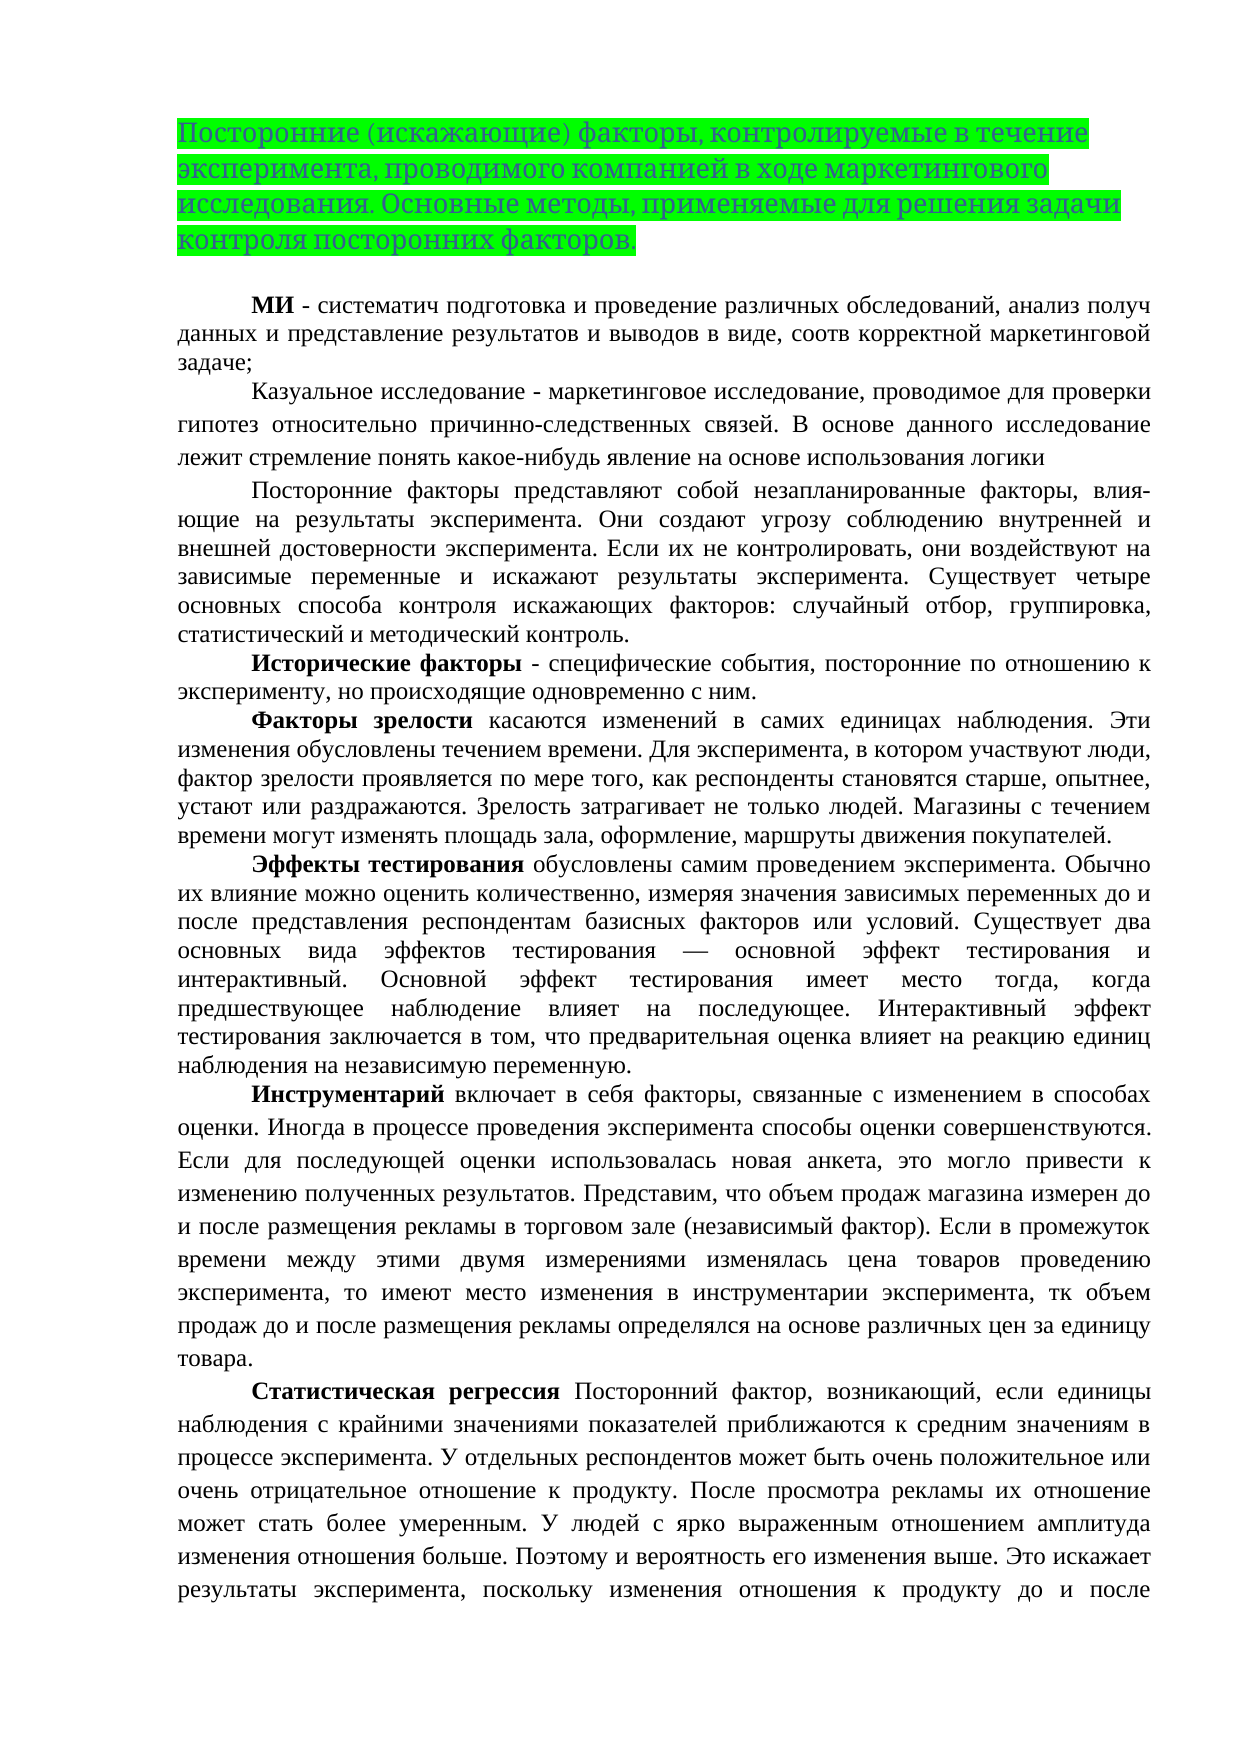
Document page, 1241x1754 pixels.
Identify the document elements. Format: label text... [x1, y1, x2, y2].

text Эффекты тестирования обусловлены самим проведением эксперимента. Обычно их влияние можно оценить количественно, измеряя значения зависимых переменных до и после представления респондентам базисных факторов или условий. Существует два основных вида эффектов тестирования — основной эффект тестирования и интерактивный. Основной эффект тестирования имеет место тогда, когда предшествующее наблюдение влияет на последующее. Интерактивный эффект тестирования заключается в том, что предварительная оценка влияет на реакцию единиц наблюдения на независимую переменную. [177, 849, 1152, 1079]
text МИ - систематич подготовка и проведение различных обследований, анализ получ данных и представление результатов и выводов в виде, соотв корректной маркетинговой задаче; [177, 290, 1152, 376]
text Факторы зрелости касаются изменений в самих единицах наблюдения. Эти изменения обусловлены течением времени. Для эксперимента, в котором участвуют люди, фактор зрелости проявляется по мере того, как респонденты становятся старше, опытнее, устают или раздражаются. Зрелость затрагивает не только людей. Магазины с течением времени могут изменять площадь зала, оформление, маршруты движения покупателей. [177, 705, 1152, 849]
text Казуальное исследование - маркетинговое исследование, проводимое для проверки гипотез относительно причинно-следственных связей. В основе данного исследование лежит стремление понять какое-нибудь явление на основе использования логики [177, 376, 1152, 471]
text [177, 1376, 1152, 1603]
subtitle Посторонние (искажающие) факторы, контролируемые в течение эксперимента, проводимого компанией в ходе маркетингового исследования. Основные методы, применяемые для решения задачи контроля посторонних факторов. [177, 118, 1152, 256]
text Инструментарий включает в себя факторы, связанные с изменением в способах оценки. Иногда в процессе проведения эксперимента способы оценки совершенствуются. Если для последующей оценки использовалась новая анкета, это могло привести к изменению полученных результатов. Представим, что объем продаж магазина измерен до и после размещения рекламы в торговом зале (независимый фактор). Если в промежуток времени между этими двумя измерениями изменялась цена товаров проведению эксперимента, то имеют место изменения в инструментарии эксперимента, тк объем продаж до и после размещения рекламы определялся на основе различных цен за единицу товара. [177, 1079, 1152, 1372]
text Посторонние факторы представляют собой незапланированные факторы, влия- ющие на результаты эксперимента. Они создают угрозу соблюдению внутренней и внешней достоверности эксперимента. Если их не контролировать, они воздействуют на зависимые переменные и искажают результаты эксперимента. Существует четыре основных способа контроля искажающих факторов: случайный отбор, группировка, статистический и методический контроль. [177, 475, 1152, 648]
text Исторические факторы - специфические события, посторонние по отношению к эксперименту, но происходящие одновременно с ним. [177, 648, 1152, 705]
